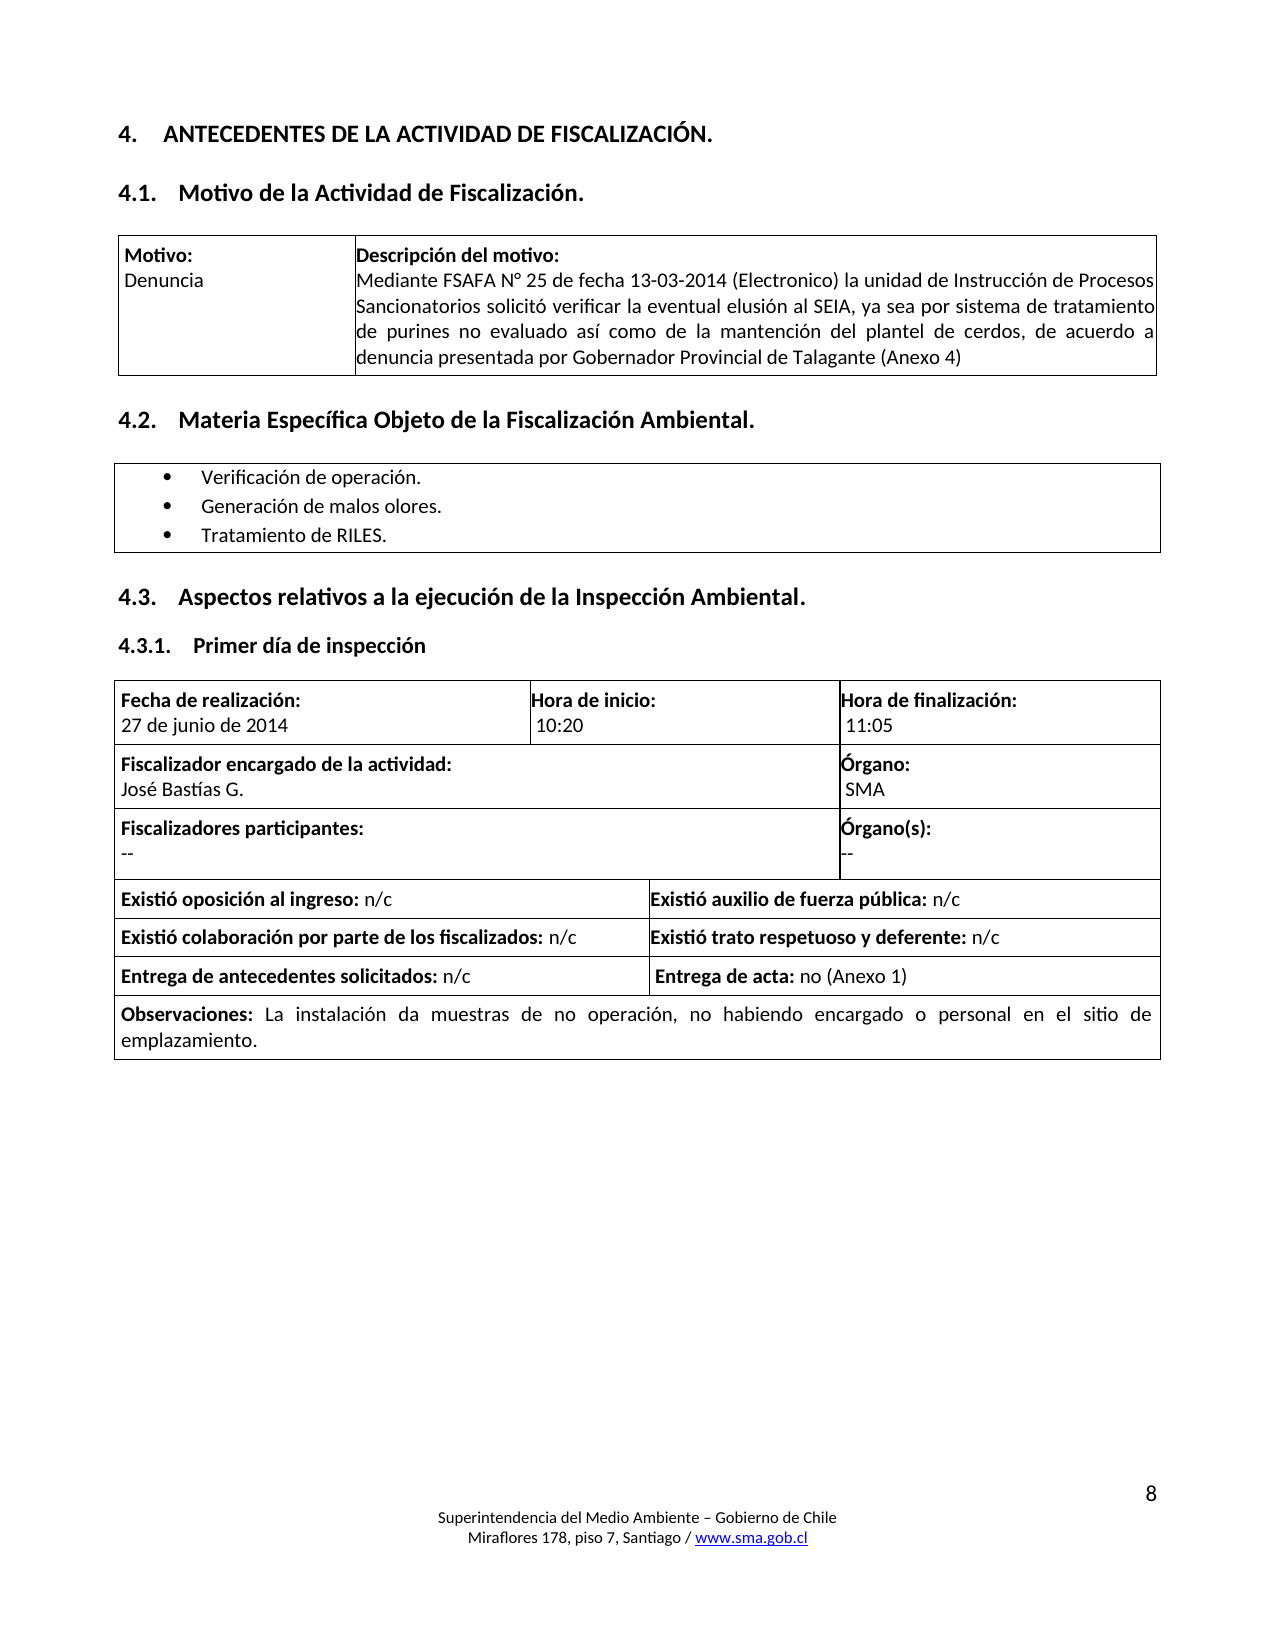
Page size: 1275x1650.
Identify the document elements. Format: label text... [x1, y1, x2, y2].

table_header Fecha de realización: 27 de junio de 2014 [115, 681, 530, 744]
table_header Verificación de operación. Generación de malos olores. Tratamiento de RILES. [115, 464, 1160, 552]
table_cell Entrega de antecedentes solicitados: n/c [115, 957, 649, 994]
subtitle Primer día de inspección [118, 632, 1157, 659]
table_cell Existió colaboración por parte de los fiscalizados: n/c [115, 919, 649, 956]
subtitle Aspectos relativos a la ejecución de la Inspección Ambiental. [118, 581, 1157, 611]
table_cell Fiscalizadores participantes: -- [115, 809, 839, 879]
subtitle Materia Específica Objeto de la Fiscalización Ambiental. [118, 404, 1157, 435]
table_header Motivo: Denuncia [119, 236, 355, 375]
table_cell Existió trato respetuoso y deferente: n/c [650, 919, 1160, 956]
subtitle Motivo de la Actividad de Fiscalización. [118, 177, 1157, 207]
table_header Hora de inicio: 10:20 [531, 681, 839, 744]
table_cell Existió oposición al ingreso: n/c [115, 880, 649, 917]
table_cell Entrega de acta: no (Anexo 1) [650, 957, 1160, 994]
table_cell Observaciones: La instalación da muestras de no operación, no habiendo encargado o personal en el sitio de emplazamiento. [115, 996, 1160, 1058]
table_header Descripción del motivo: Mediante FSAFA N° 25 de fecha 13-03-2014 (Electronico) la unidad de Instrucción de Procesos Sancionatorios solicitó verificar la eventual elusión al SEIA, ya sea por sistema de tratamiento de purines no evaluado así como de la mantención del plantel de cerdos, de acuerdo a denuncia presentada por Gobernador Provincial de Talagante (Anexo 4) [356, 236, 1156, 375]
table_cell Órgano: SMA [841, 745, 1160, 808]
table_header Hora de finalización: 11:05 [841, 681, 1160, 744]
subtitle ANTECEDENTES DE LA ACTIVIDAD DE FISCALIZACIÓN. [118, 118, 1157, 149]
table_cell Órgano(s): -- [841, 809, 1160, 879]
table_cell Existió auxilio de fuerza pública: n/c [650, 880, 1160, 917]
table_cell Fiscalizador encargado de la actividad: José Bastías G. [115, 745, 839, 808]
